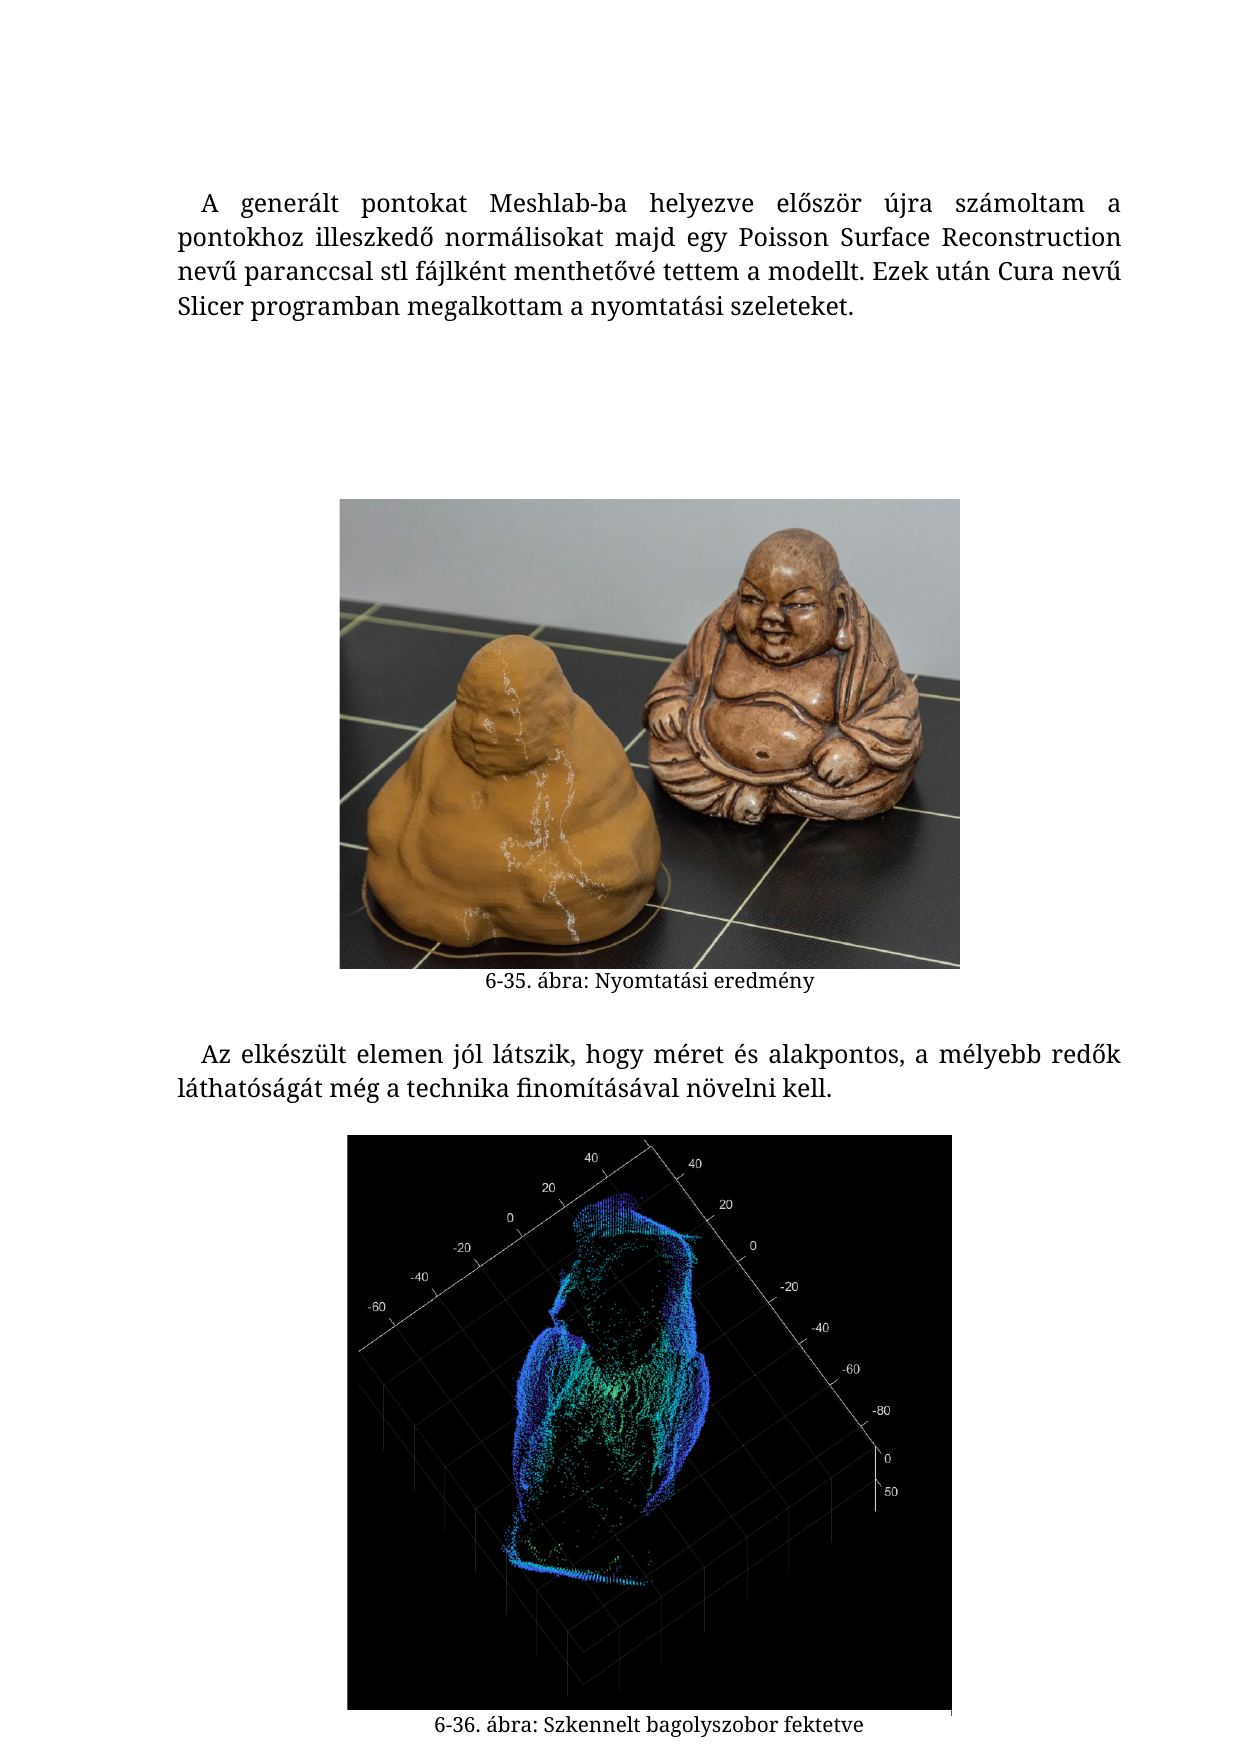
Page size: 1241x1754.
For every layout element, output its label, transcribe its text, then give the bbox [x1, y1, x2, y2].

text A generált pontokat Meshlab-ba helyezve először újra számoltam a pontokhoz illeszkedő normálisokat majd egy Poisson Surface Reconstruction nevű paranccsal stl fájlként menthetővé tettem a modellt. Ezek után Cura nevű Slicer programban megalkottam a nyomtatási szeleteket. [177, 186, 1122, 322]
text Az elkészült elemen jól látszik, hogy méret és alakpontos, a mélyebb redők láthatóságát még a technika finomításával növelni kell. [177, 1037, 1122, 1105]
picture [339, 499, 960, 969]
picture [347, 1135, 952, 1710]
